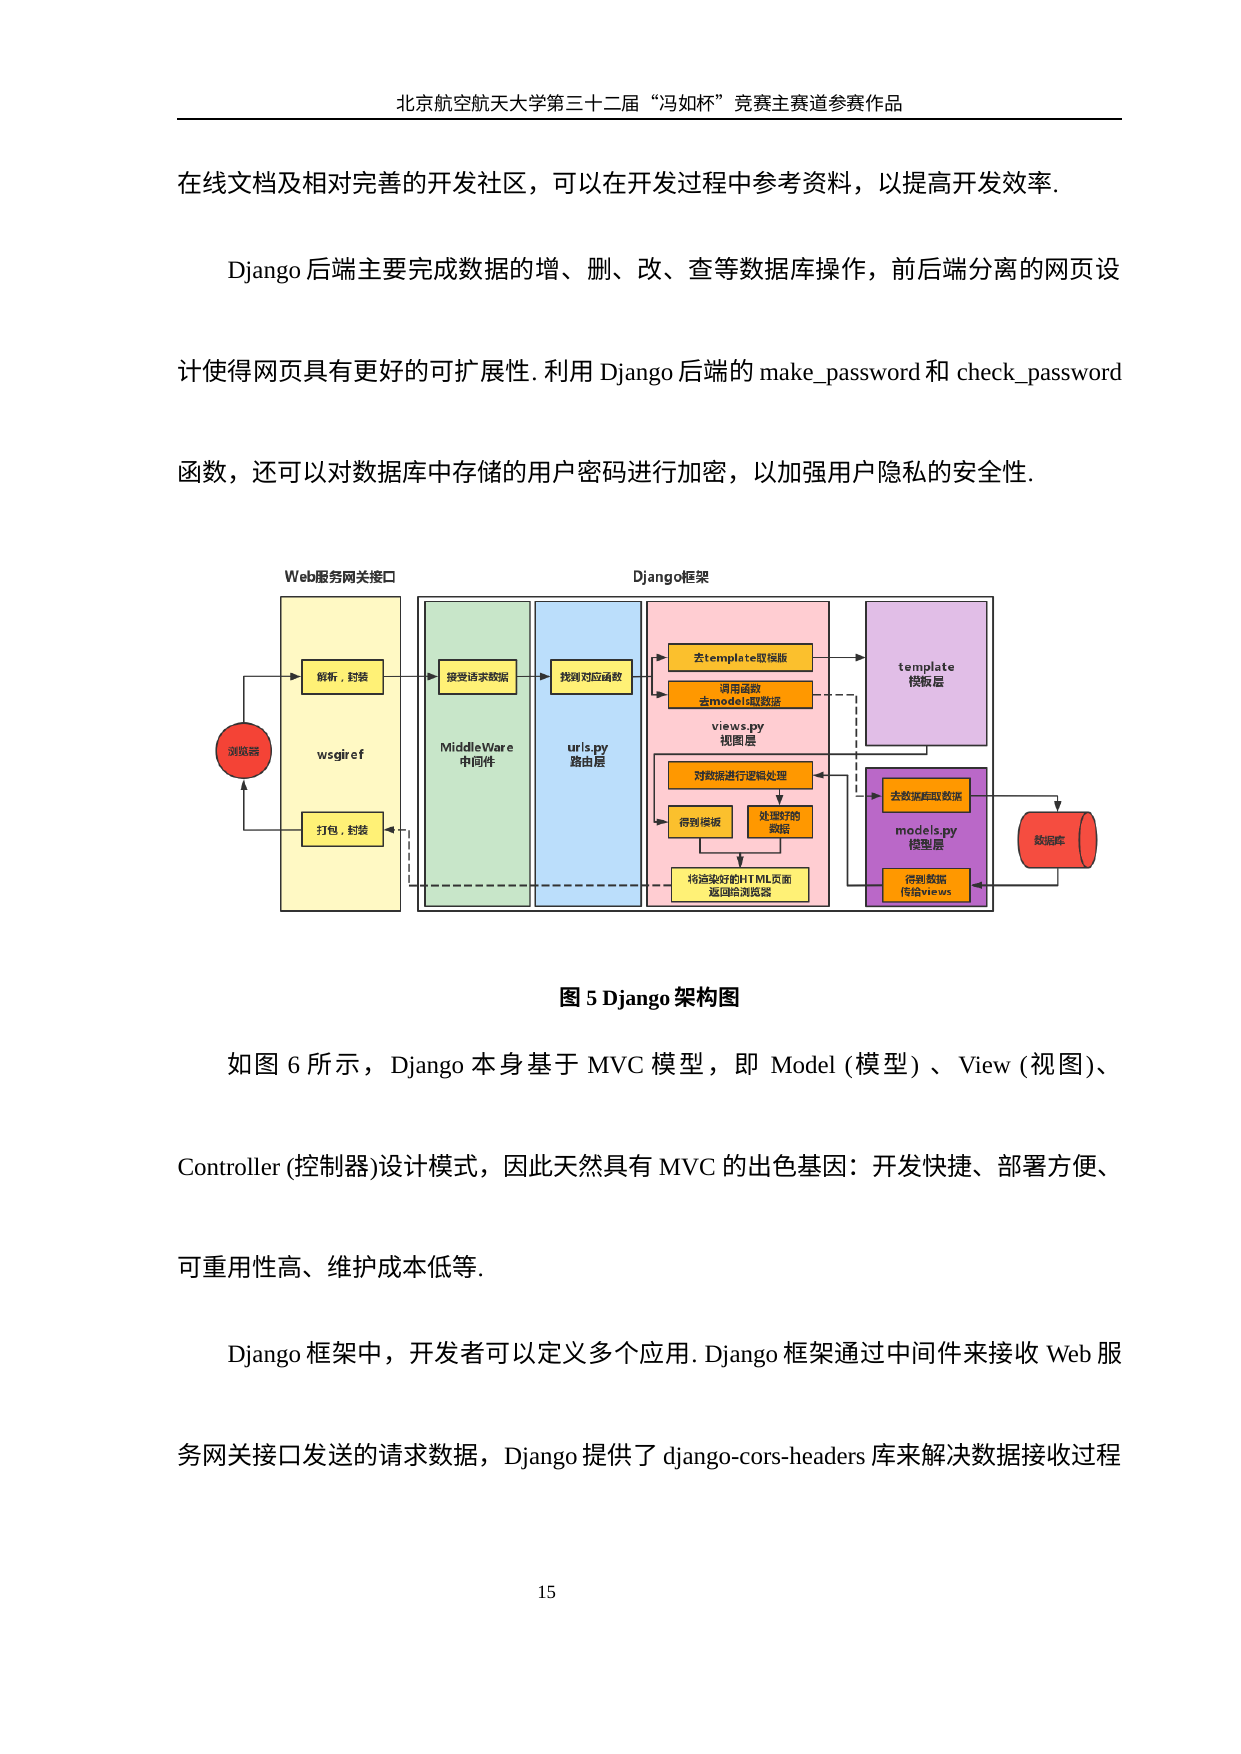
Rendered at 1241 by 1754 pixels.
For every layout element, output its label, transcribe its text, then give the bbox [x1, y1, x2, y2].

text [177, 148, 1122, 216]
picture [178, 522, 1121, 936]
text 如图6所示，Django本身基于MVC模型，即 Model (模型) 、View (视图)、 Controller (控制器)设计模式，因此天然具有 MVC 的出色基因：开发快捷、部署方便、可重用性高、维护成本低等. [177, 1028, 1122, 1300]
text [177, 1318, 1122, 1488]
text Django后端主要完成数据的增、删、改、查等数据库操作，前后端分离的网页设计使得网页具有更好的可扩展性. 利用Django后端的make_password和 check_password 函数，还可以对数据库中存储的用户密码进行加密，以加强用户隐私的安全性. [177, 234, 1122, 506]
